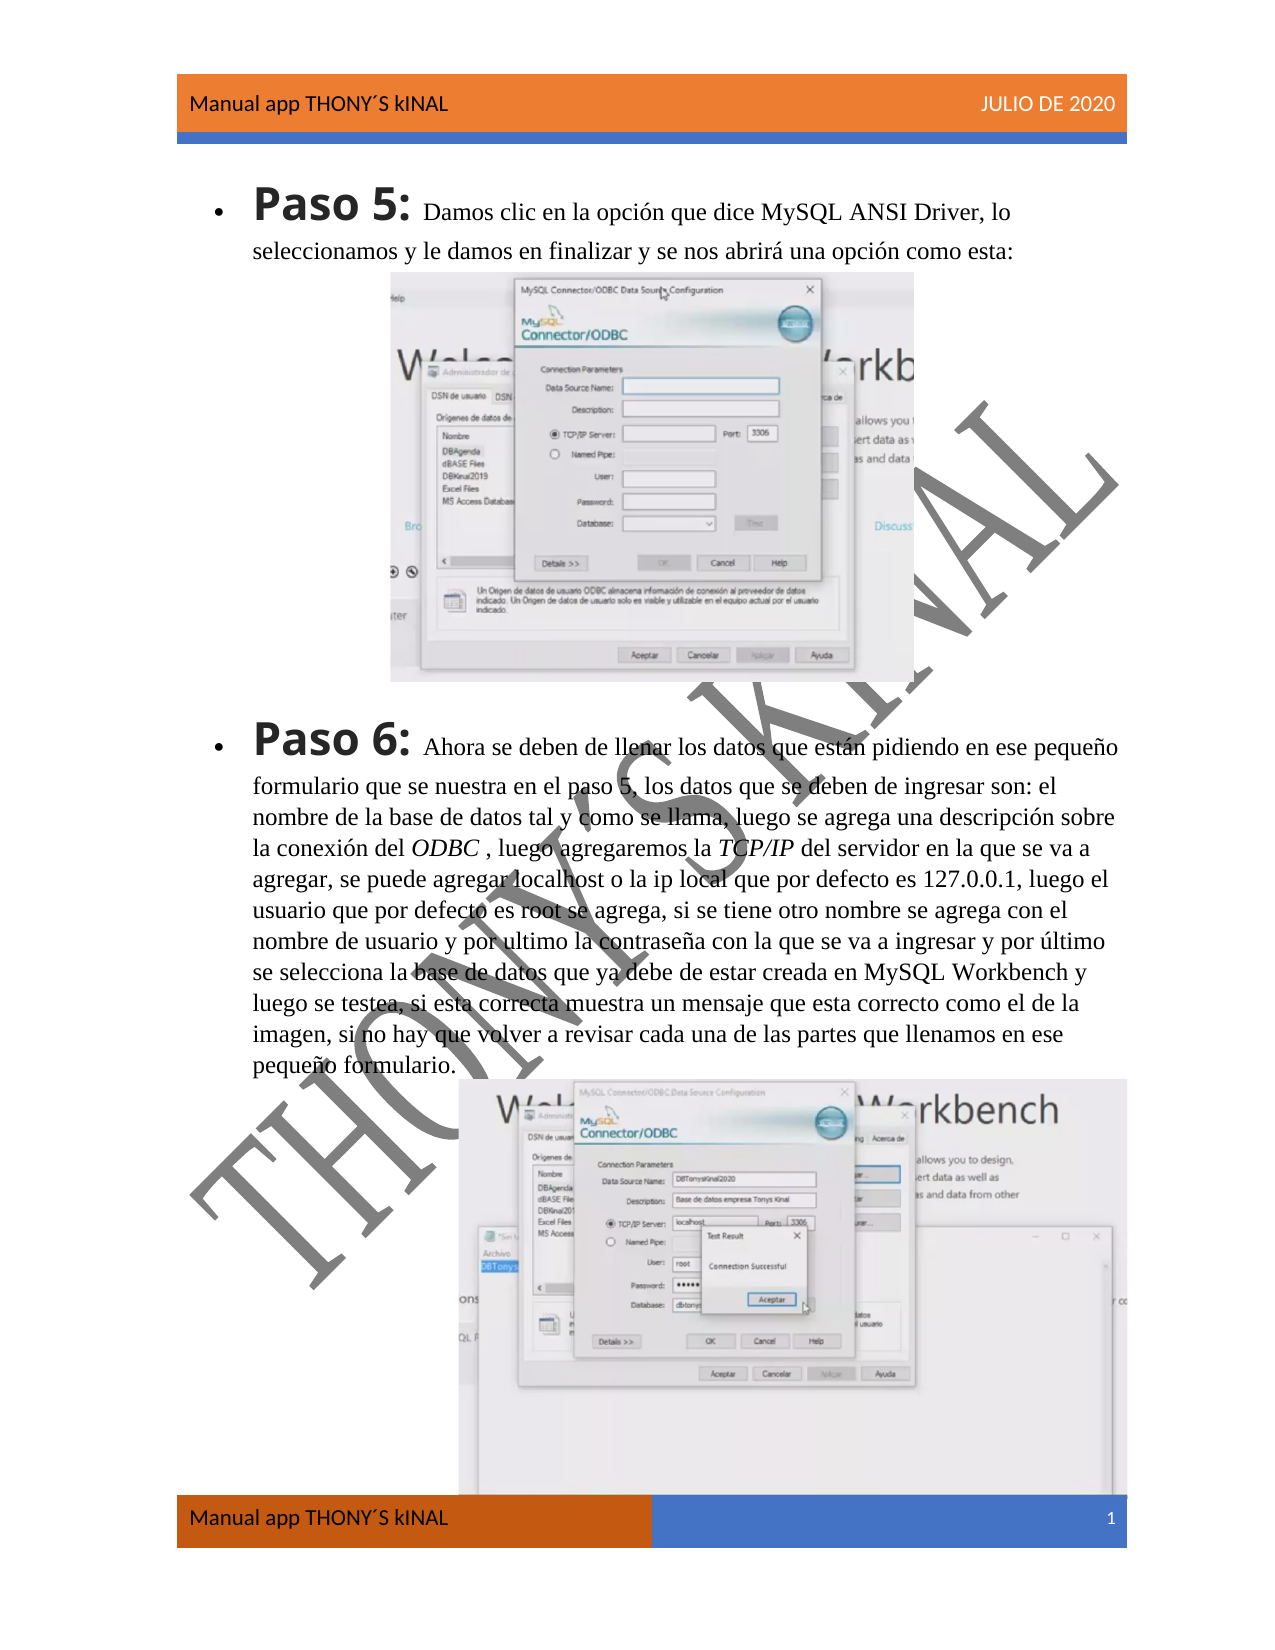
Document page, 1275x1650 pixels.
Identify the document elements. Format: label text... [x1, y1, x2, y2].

list Paso 6: Ahora se deben de llenar los datos que están pidiendo en ese pequeño formulario que se nuestra en el paso 5, los datos que se deben de ingresar son: el nombre de la base de datos tal y como se llama, luego se agrega una descripción sobre la conexión del ODBC , luego agregaremos la TCP/IP del servidor en la que se va a agregar, se puede agregar localhost o la ip local que por defecto es 127.0.0.1, luego el usuario que por defecto es root se agrega, si se tiene otro nombre se agrega con el nombre de usuario y por ultimo la contraseña con la que se va a ingresar y por último se selecciona la base de datos que ya debe de estar creada en MySQL Workbench y luego se testea, si esta correcta muestra un mensaje que esta correcto como el de la imagen, si no hay que volver a revisar cada una de las partes que llenamos en ese pequeño formulario. [215, 706, 1127, 1079]
picture [390, 272, 914, 682]
picture [458, 1079, 1128, 1499]
list Paso 5: Damos clic en la opción que dice MySQL ANSI Driver, lo seleccionamos y le damos en finalizar y se nos abrirá una opción como esta: [215, 172, 1127, 266]
